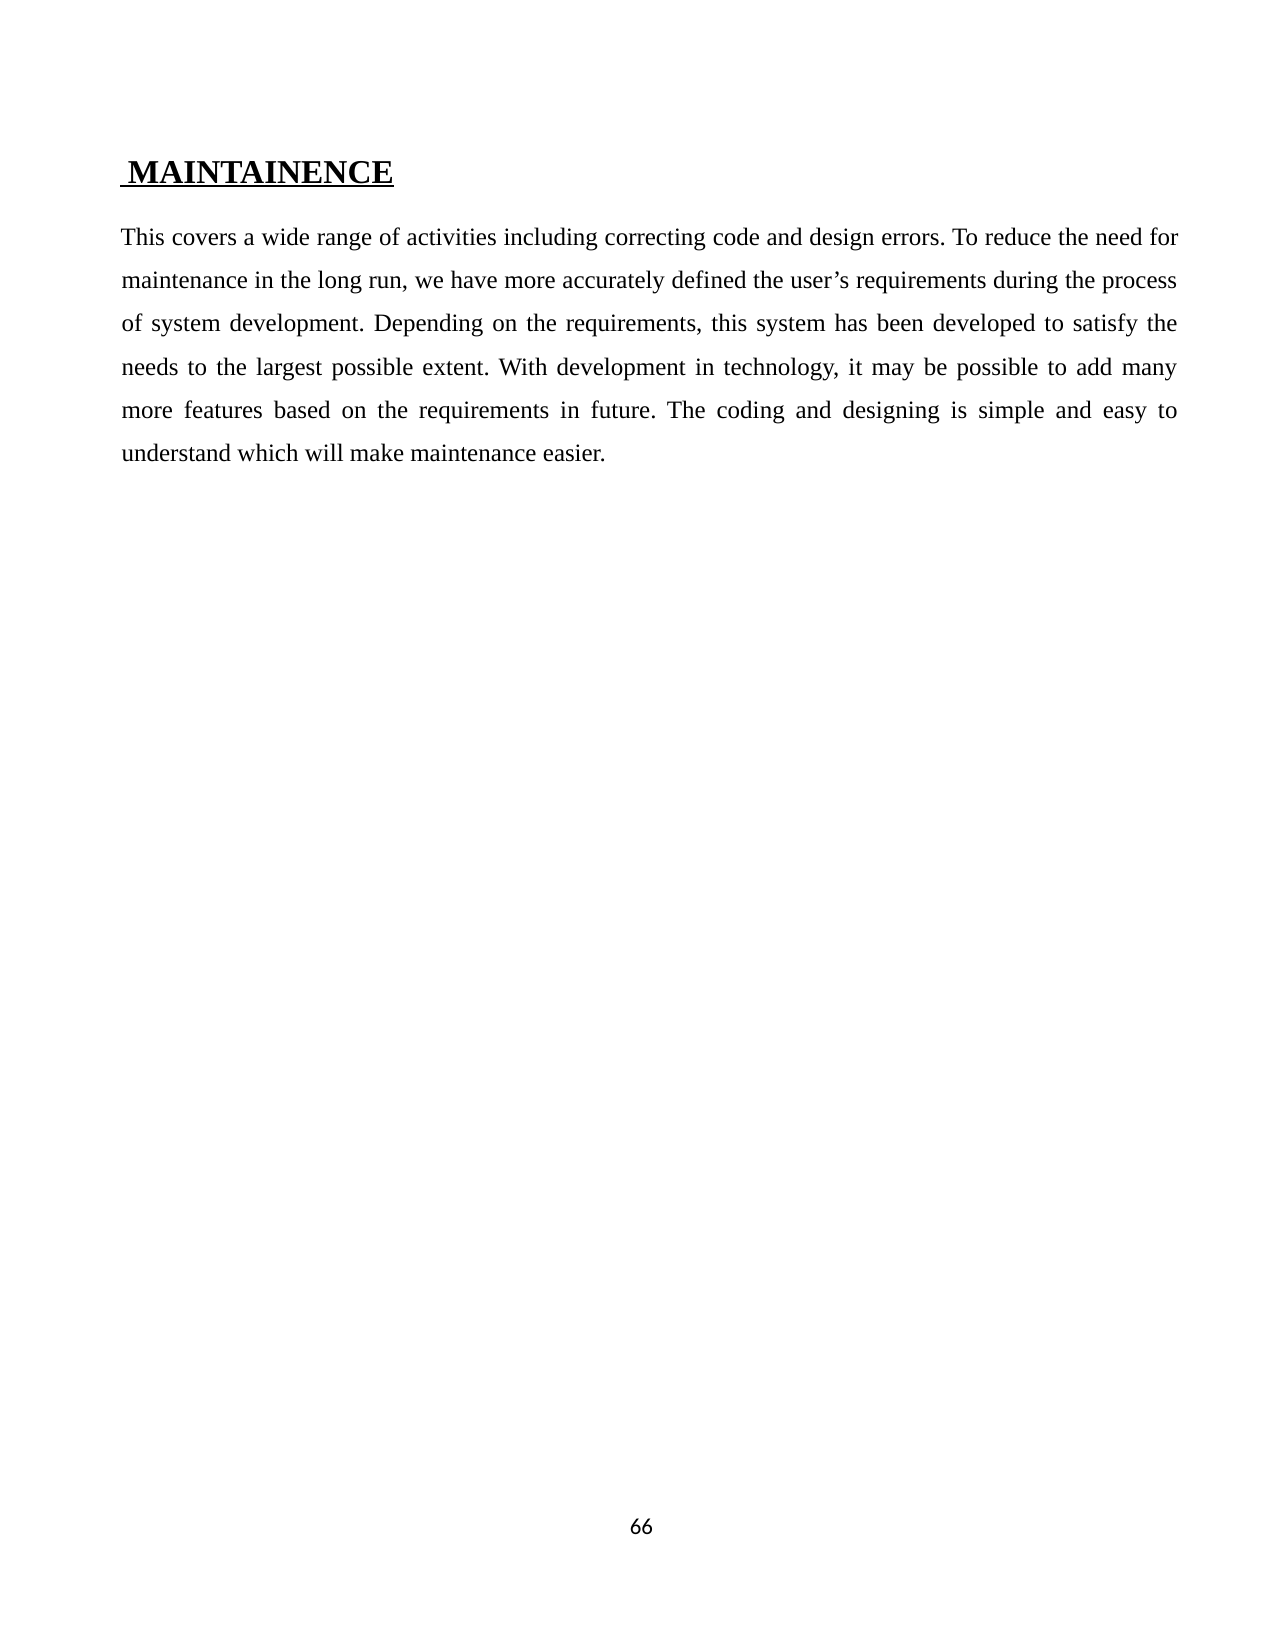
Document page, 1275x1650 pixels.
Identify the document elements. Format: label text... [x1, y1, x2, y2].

text This covers a wide range of activities including correcting code and design errors. To reduce the need for maintenance in the long run, we have more accurately defined the user’s requirements during the process of system development. Depending on the requirements, this system has been developed to satisfy the needs to the largest possible extent. With development in technology, it may be possible to add many more features based on the requirements in future. The coding and designing is simple and easy to understand which will make maintenance easier. [120, 222, 1179, 467]
text MAINTAINENCE [120, 152, 1179, 190]
